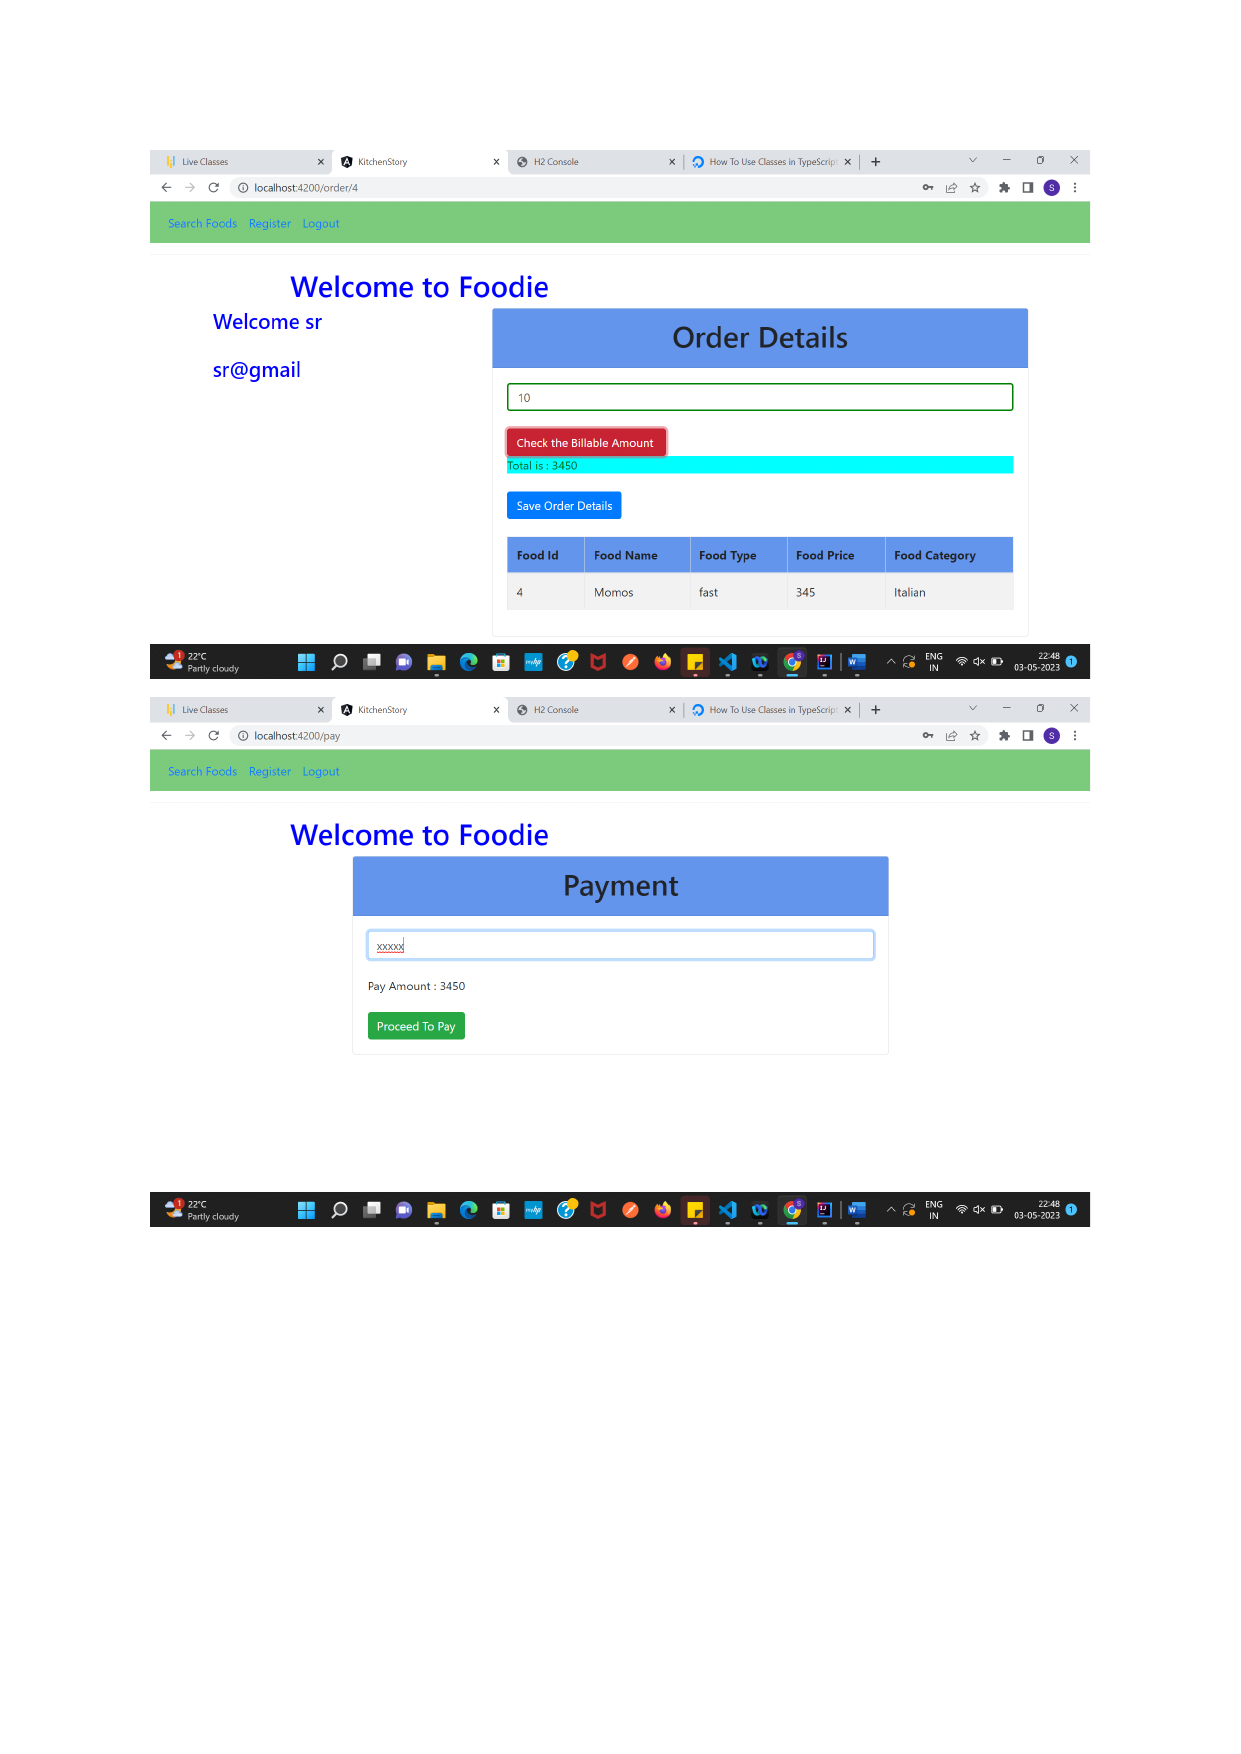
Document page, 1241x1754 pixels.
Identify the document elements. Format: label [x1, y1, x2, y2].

picture [150, 697, 1091, 1227]
picture [150, 150, 1091, 679]
